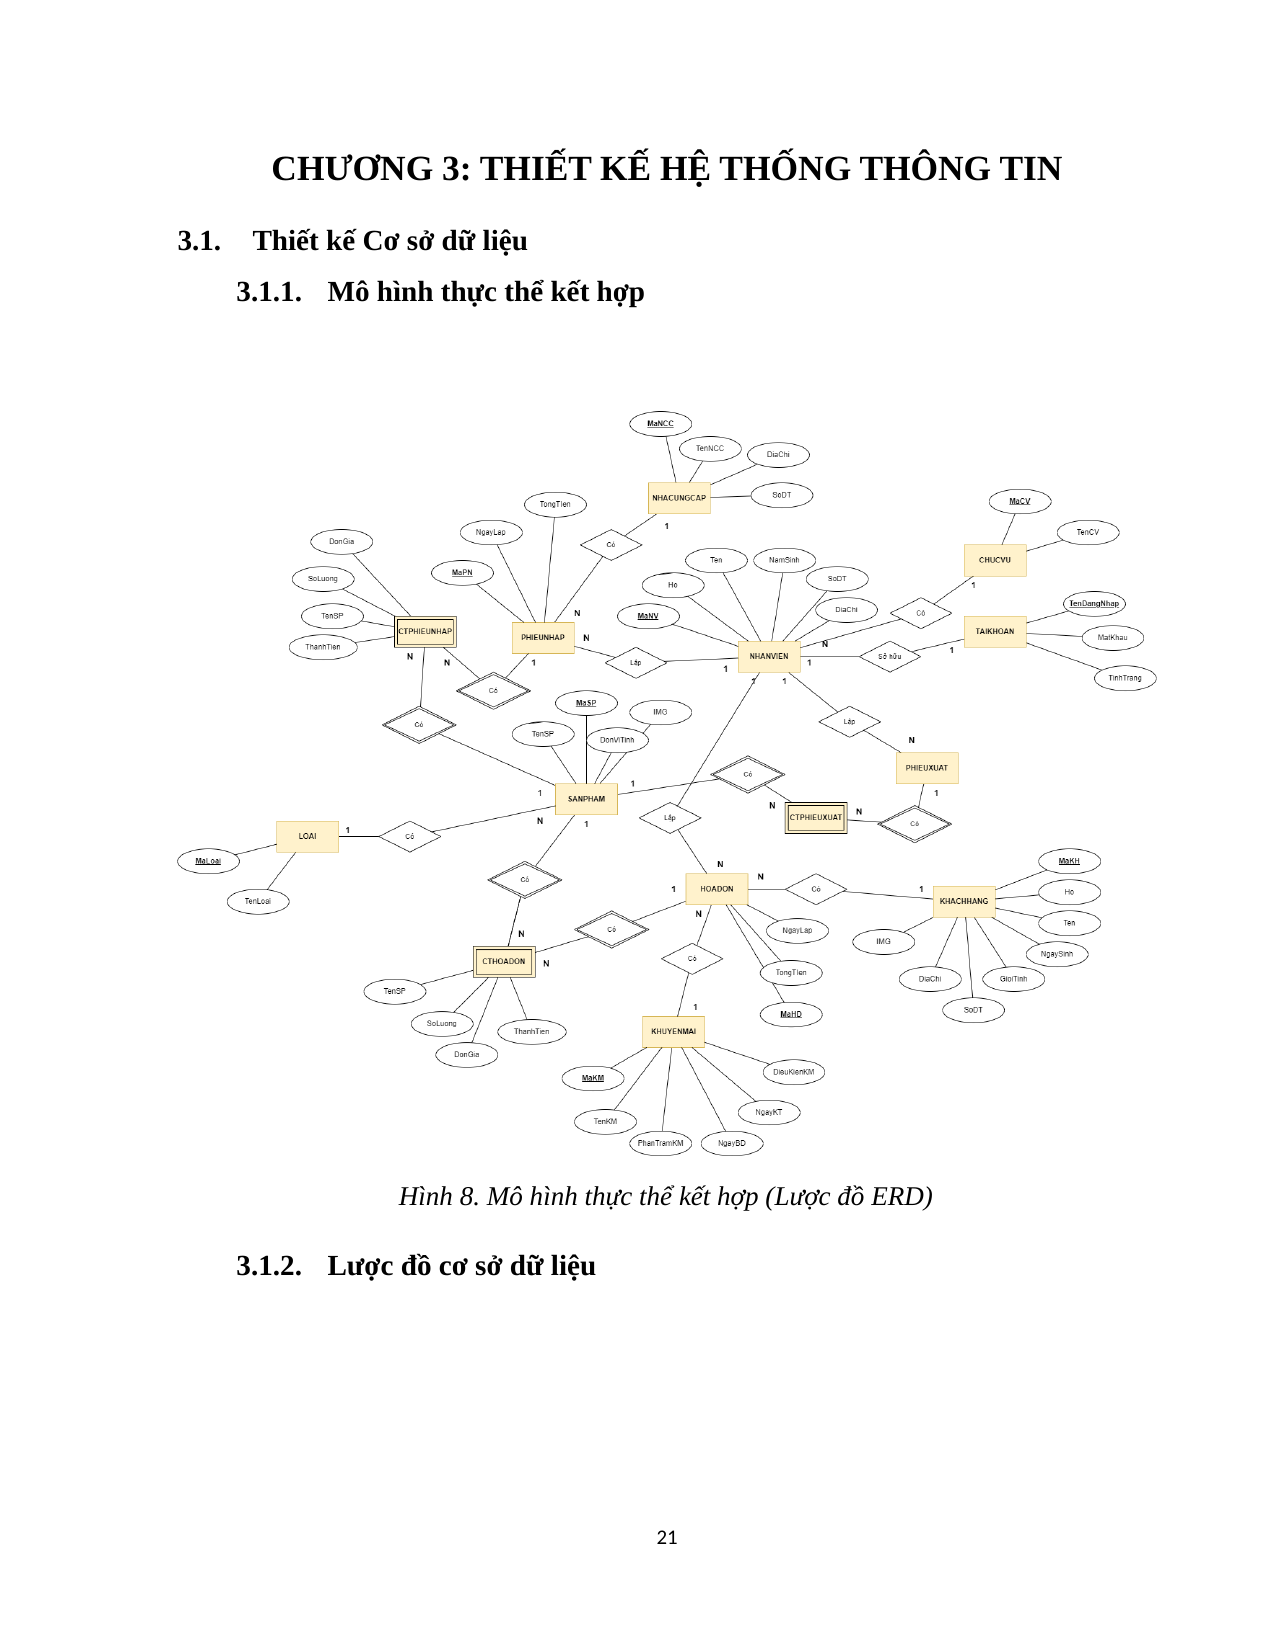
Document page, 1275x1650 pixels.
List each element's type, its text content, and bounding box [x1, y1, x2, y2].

list Mô hình thực thể kết hợp [177, 274, 1157, 307]
picture [177, 411, 1157, 1156]
text Hình 8. Mô hình thực thể kết hợp (Lược đồ ERD) [177, 1181, 1157, 1212]
subtitle CHƯƠNG 3: THIẾT KẾ HỆ THỐNG THÔNG TIN [177, 147, 1157, 188]
list Lược đồ cơ sở dữ liệu [177, 1248, 1157, 1282]
list Thiết kế Cơ sở dữ liệu [177, 223, 1157, 257]
